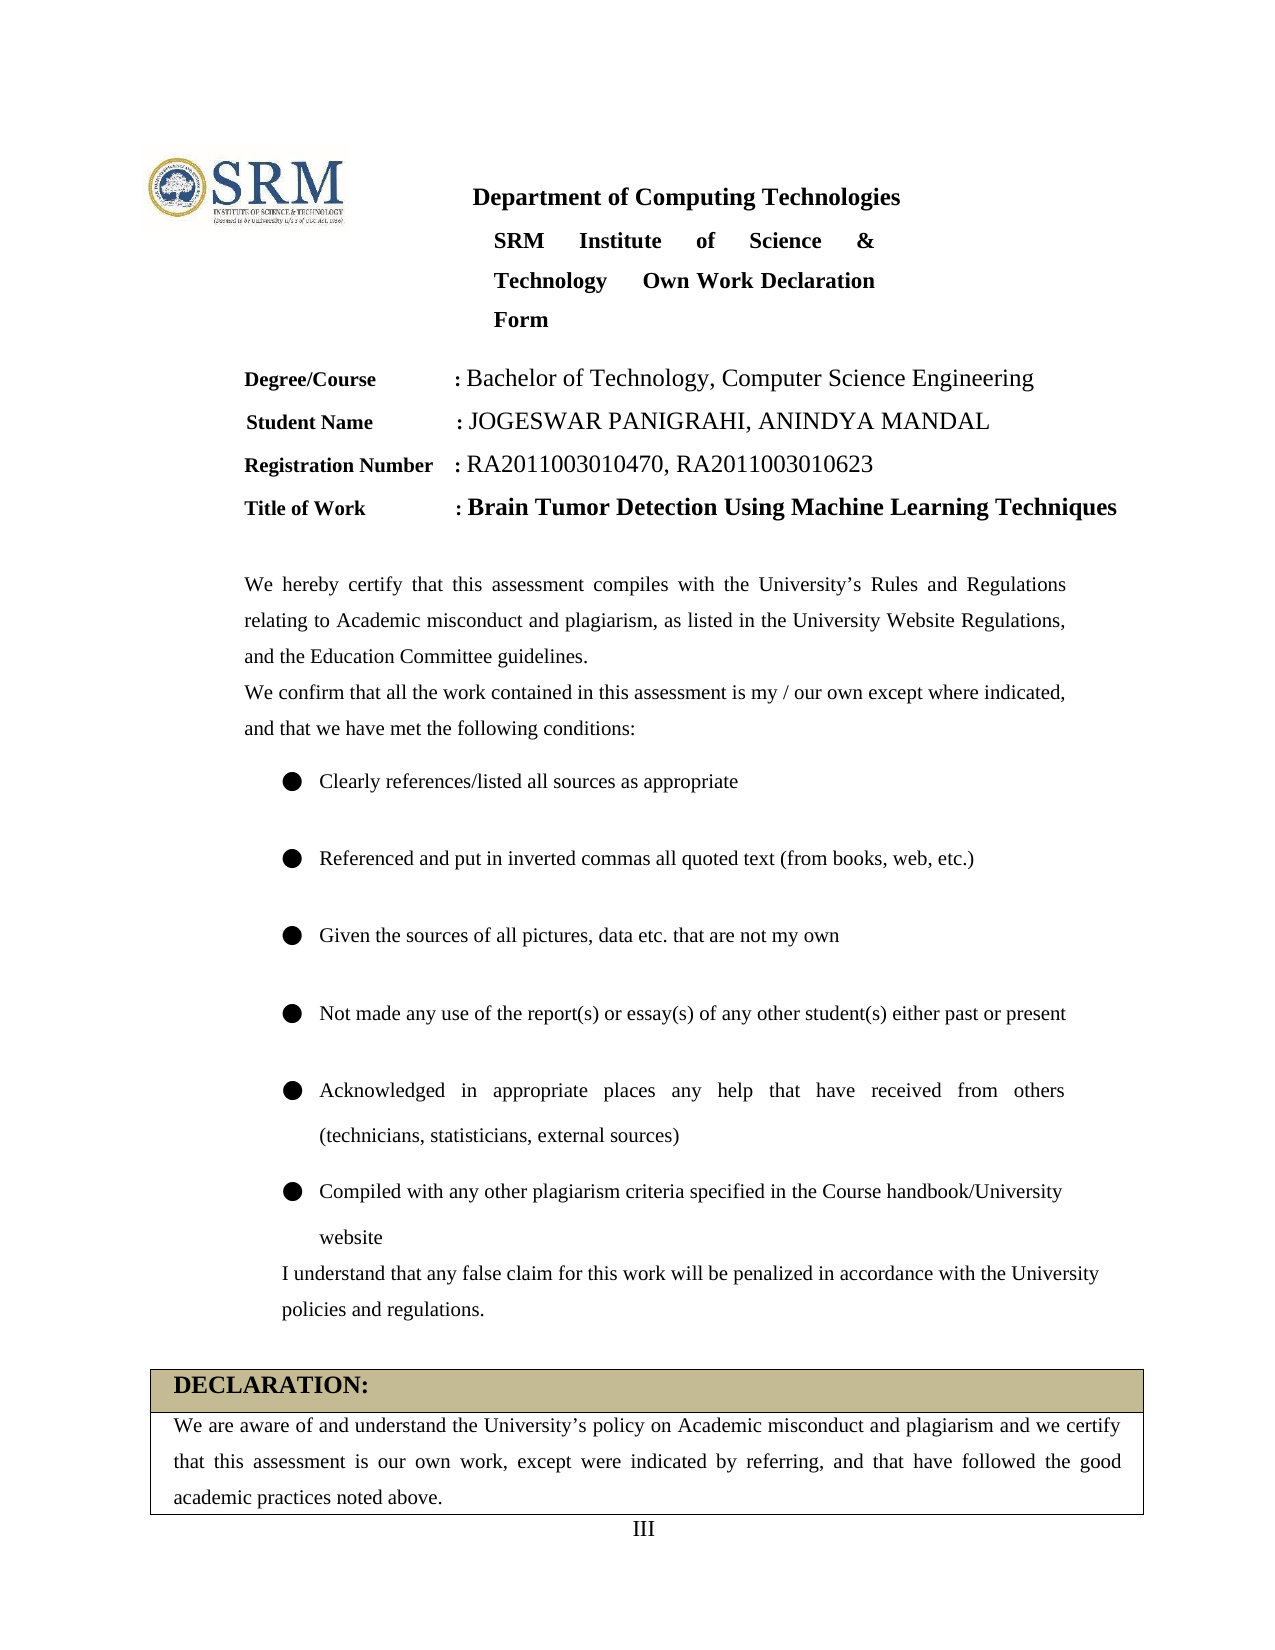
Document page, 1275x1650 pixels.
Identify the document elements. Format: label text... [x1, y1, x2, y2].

list Acknowledged in appropriate places any help that have received from others (technicians, statisticians, external sources) [282, 1060, 1066, 1147]
table_header DECLARATION: [151, 1370, 1143, 1412]
text SRM Institute of Science & Technology Own Work Declaration Form [494, 228, 875, 333]
picture [142, 143, 350, 233]
list Referenced and put in inverted commas all quoted text (from books, web, etc.) [281, 829, 1169, 880]
list Given the sources of all pictures, data etc. that are not my own [281, 906, 1169, 957]
text Degree/Course : Bachelor of Technology, Computer Science Engineering [244, 363, 1169, 392]
text Student Name : JOGESWAR PANIGRAHI, ANINDYA MANDAL [241, 406, 1169, 435]
text I understand that any false claim for this work will be penalized in accordance with the University policies and regulations. [282, 1261, 1100, 1321]
text We hereby certify that this assessment compiles with the University’s Rules and Regulations relating to Academic misconduct and plagiarism, as listed in the University Website Regulations, and the Education Committee guidelines. [244, 572, 1067, 668]
text Department of Computing Technologies [472, 182, 1169, 211]
list Compiled with any other plagiarism criteria specified in the Course handbook/University website [282, 1161, 1064, 1249]
text Registration Number : RA2011003010470, RA2011003010623 [244, 449, 1169, 478]
list Not made any use of the report(s) or essay(s) of any other student(s) either past or present [281, 983, 1169, 1034]
text We confirm that all the work contained in this assessment is my / our own except where indicated, and that we have met the following conditions: [244, 680, 1067, 740]
text Title of Work : Brain Tumor Detection Using Machine Learning Techniques [244, 492, 1169, 521]
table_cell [151, 1413, 1143, 1514]
list Clearly references/listed all sources as appropriate [281, 752, 1169, 803]
